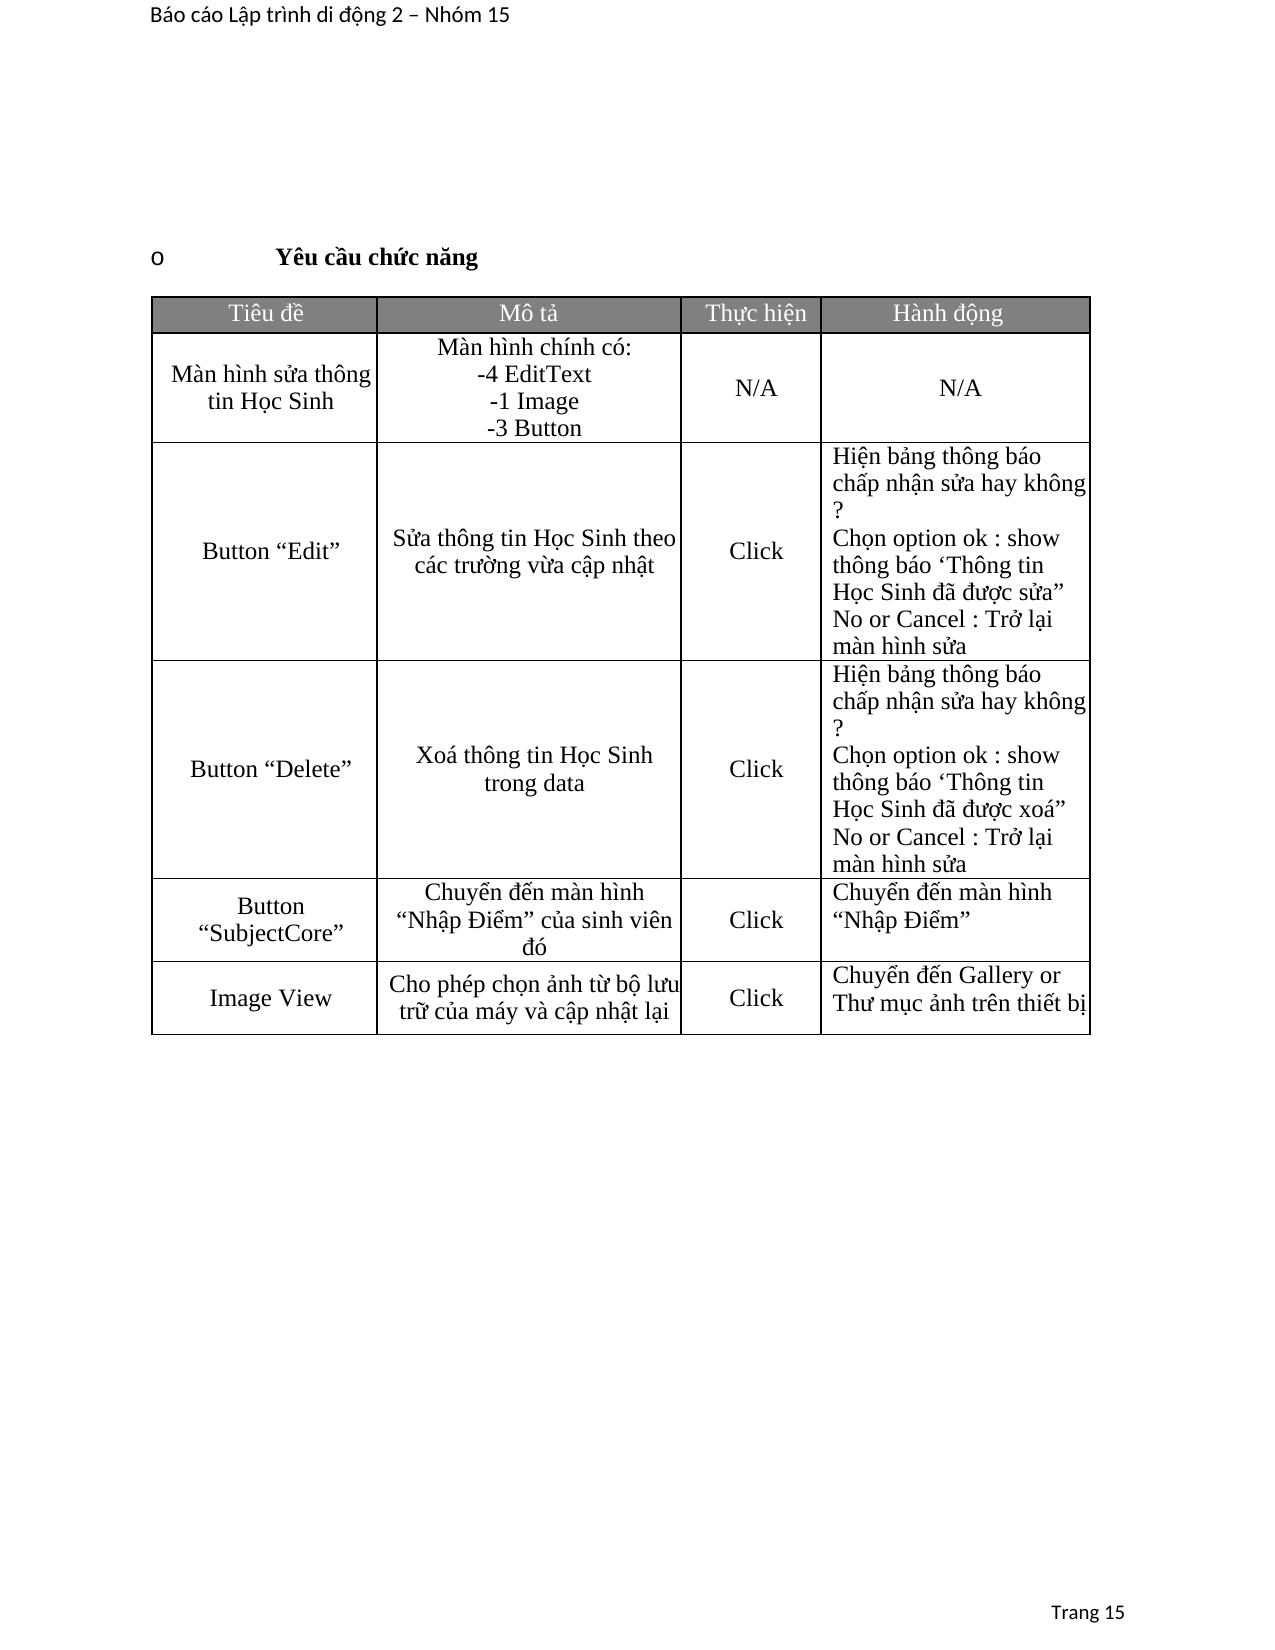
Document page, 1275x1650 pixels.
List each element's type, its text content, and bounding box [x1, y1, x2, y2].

table_cell Sửa thông tin Học Sinh theo các trường vừa cập nhật [378, 443, 680, 660]
table_cell Màn hình chính có: -4 EditText -1 Image -3 Button [378, 334, 680, 442]
table_cell Click [682, 962, 820, 1034]
table_cell Click [682, 443, 820, 660]
table_header Hành động [822, 298, 1089, 332]
table_cell N/A [682, 334, 820, 442]
table_cell N/A [822, 334, 1089, 442]
table_cell Button “Delete” [153, 661, 376, 878]
table_header Mô tả [378, 298, 680, 332]
table_cell Hiện bảng thông báo chấp nhận sửa hay không ? Chọn option ok : show thông báo ‘Thông tin Học Sinh đã được sửa” No or Cancel : Trở lại màn hình sửa [822, 443, 1089, 660]
table_header Tiêu đề [153, 298, 376, 332]
table_header Thực hiện [682, 298, 820, 332]
table_cell Button “SubjectCore” [153, 879, 376, 961]
table_cell Button “Edit” [153, 443, 376, 660]
table_cell Màn hình sửa thông tin Học Sinh [153, 334, 376, 442]
table_cell Click [682, 661, 820, 878]
list Yêu cầu chức năng [150, 242, 1125, 272]
table_cell Chuyển đến màn hình “Nhập Điểm” [822, 879, 1089, 961]
table_cell Hiện bảng thông báo chấp nhận sửa hay không ? Chọn option ok : show thông báo ‘Thông tin Học Sinh đã được xoá” No or Cancel : Trở lại màn hình sửa [822, 661, 1089, 878]
table_cell Cho phép chọn ảnh từ bộ lưu trữ của máy và cập nhật lại [378, 962, 680, 1034]
table_cell Click [682, 879, 820, 961]
table_cell Chuyển đến màn hình “Nhập Điểm” của sinh viên đó [378, 879, 680, 961]
table_cell Xoá thông tin Học Sinh trong data [378, 661, 680, 878]
table_cell Image View [153, 962, 376, 1034]
table_cell Chuyển đến Gallery or Thư mục ảnh trên thiết bị [822, 962, 1089, 1034]
